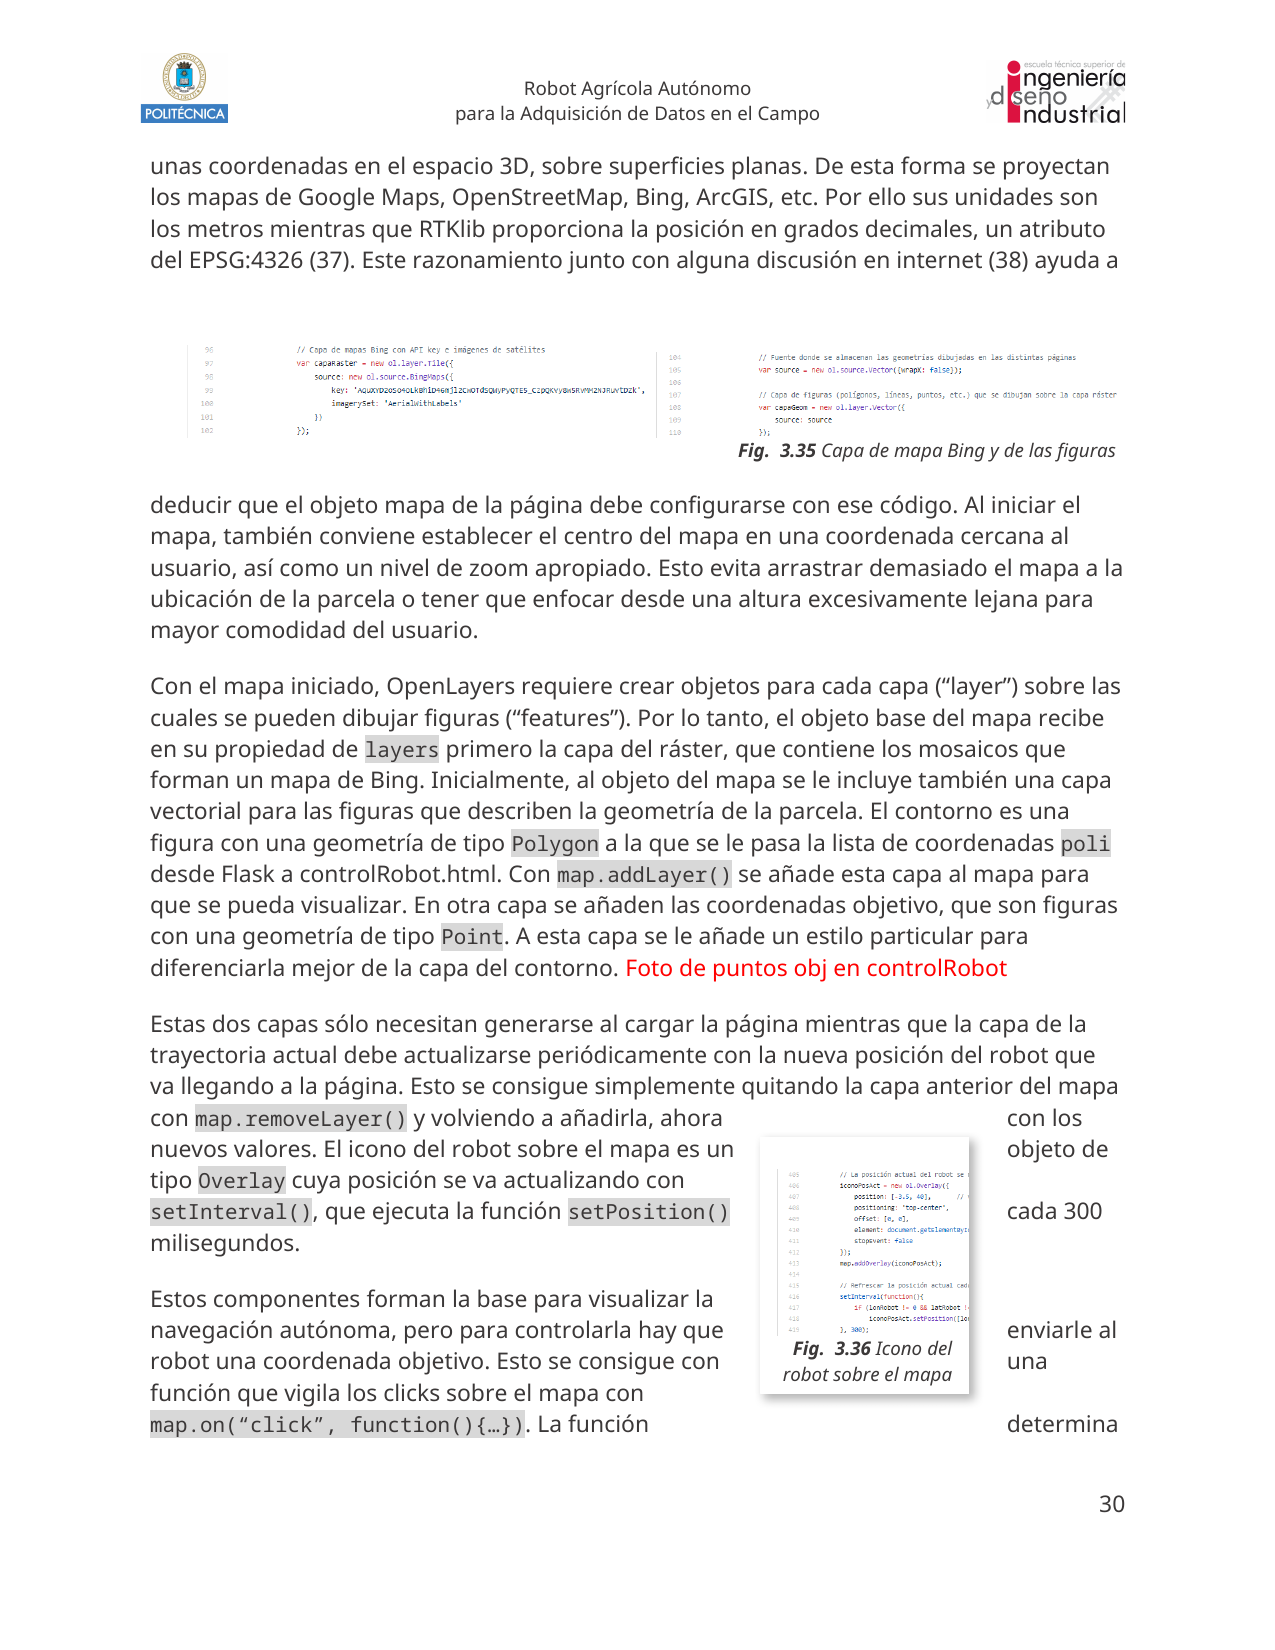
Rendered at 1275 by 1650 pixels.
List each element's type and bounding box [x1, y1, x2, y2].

picture [140, 53, 228, 123]
picture [775, 1169, 969, 1336]
picture [653, 352, 1118, 438]
picture [986, 60, 1125, 123]
picture [182, 345, 648, 438]
